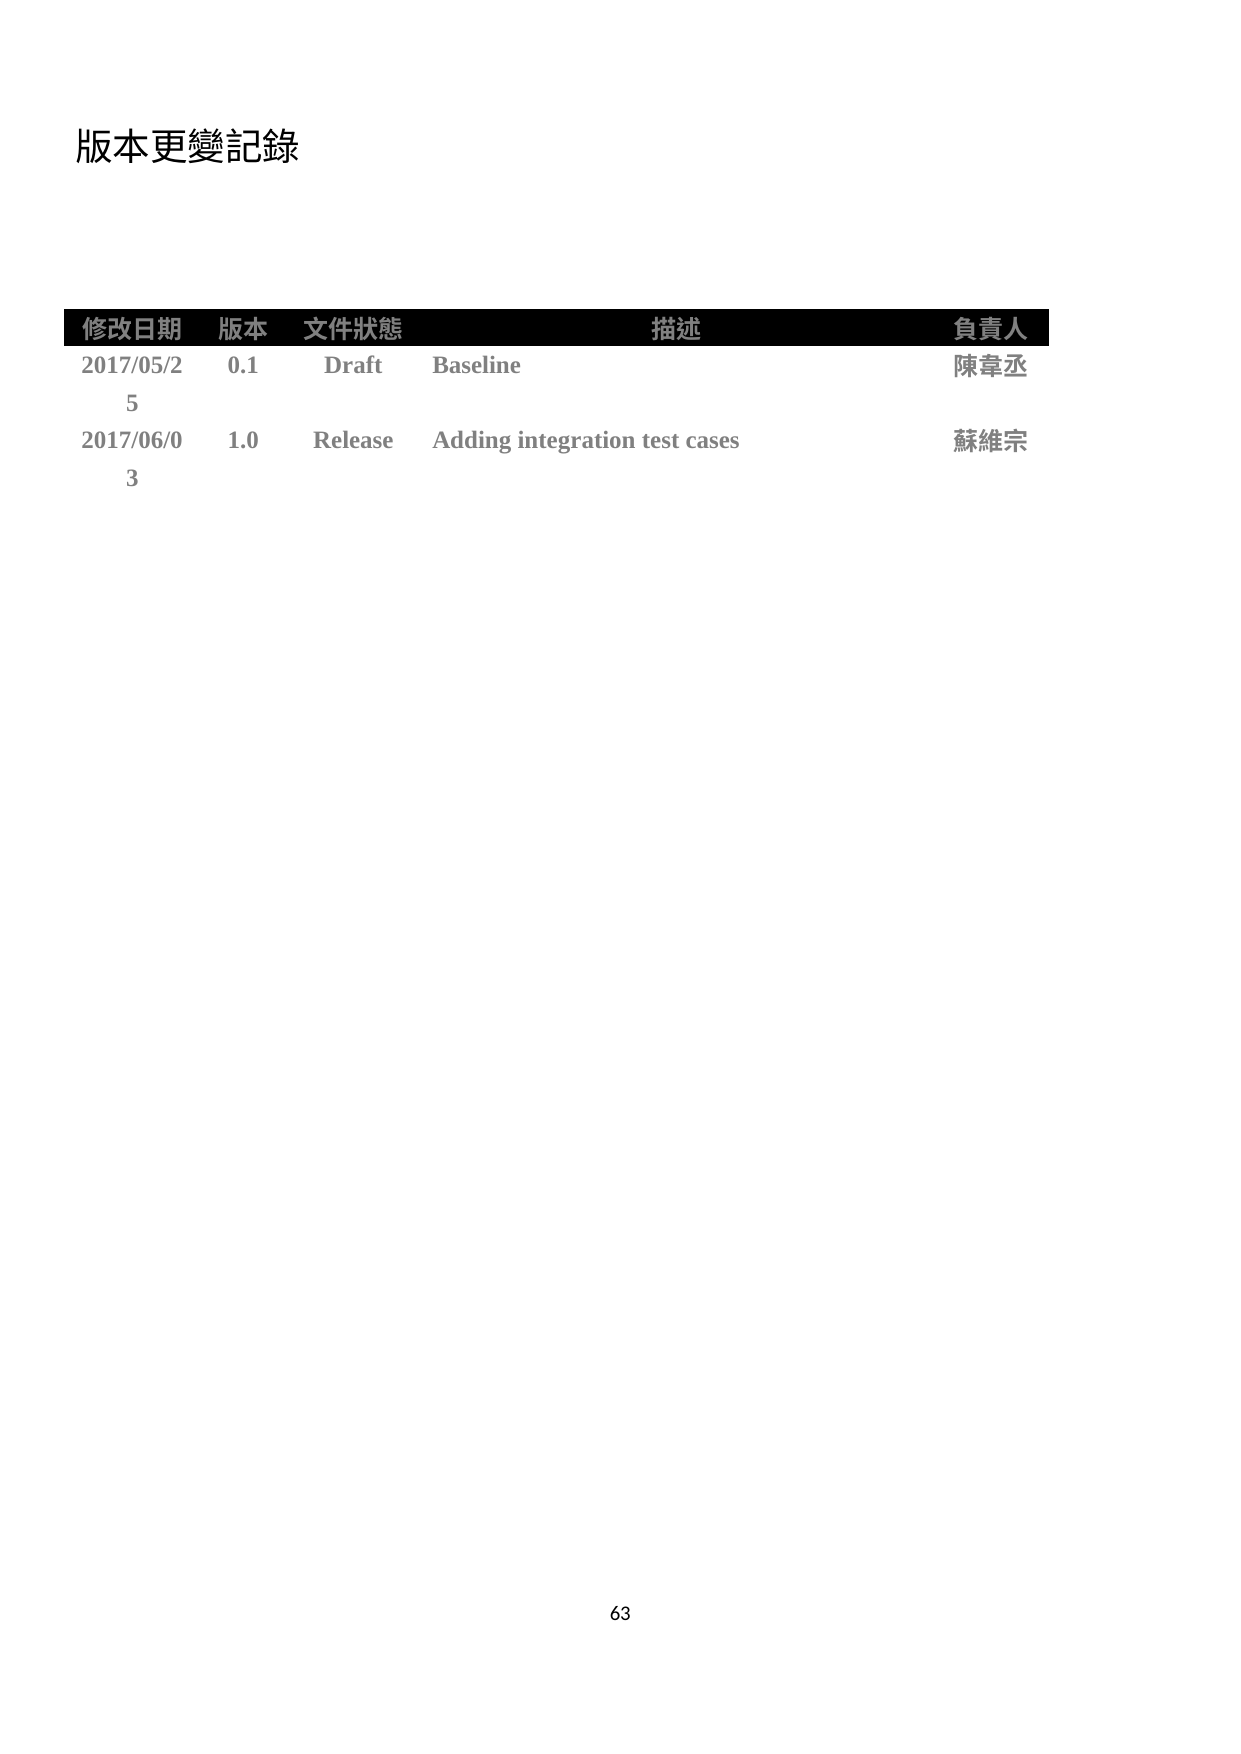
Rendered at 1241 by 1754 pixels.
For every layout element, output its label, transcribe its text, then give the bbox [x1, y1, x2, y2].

table_header 版本 [200, 309, 285, 346]
table_cell 2017/05/25 [64, 346, 200, 421]
table_cell 0.1 [200, 346, 285, 421]
table_cell 2017/06/03 [64, 421, 200, 496]
table_header 描述 [421, 309, 931, 346]
table_cell Draft [285, 346, 421, 421]
table_header 修改日期 [64, 309, 200, 346]
table_header 負責人 [931, 309, 1049, 346]
table_cell 陳韋丞 [931, 346, 1049, 421]
table_cell 蘇維宗 [931, 421, 1049, 496]
subtitle 版本更變記錄 [75, 106, 1165, 181]
table_cell Release [285, 421, 421, 496]
table_cell 1.0 [200, 421, 285, 496]
table_header 文件狀態 [285, 309, 421, 346]
table_cell Adding integration test cases [421, 421, 931, 496]
table_cell Baseline [421, 346, 931, 421]
